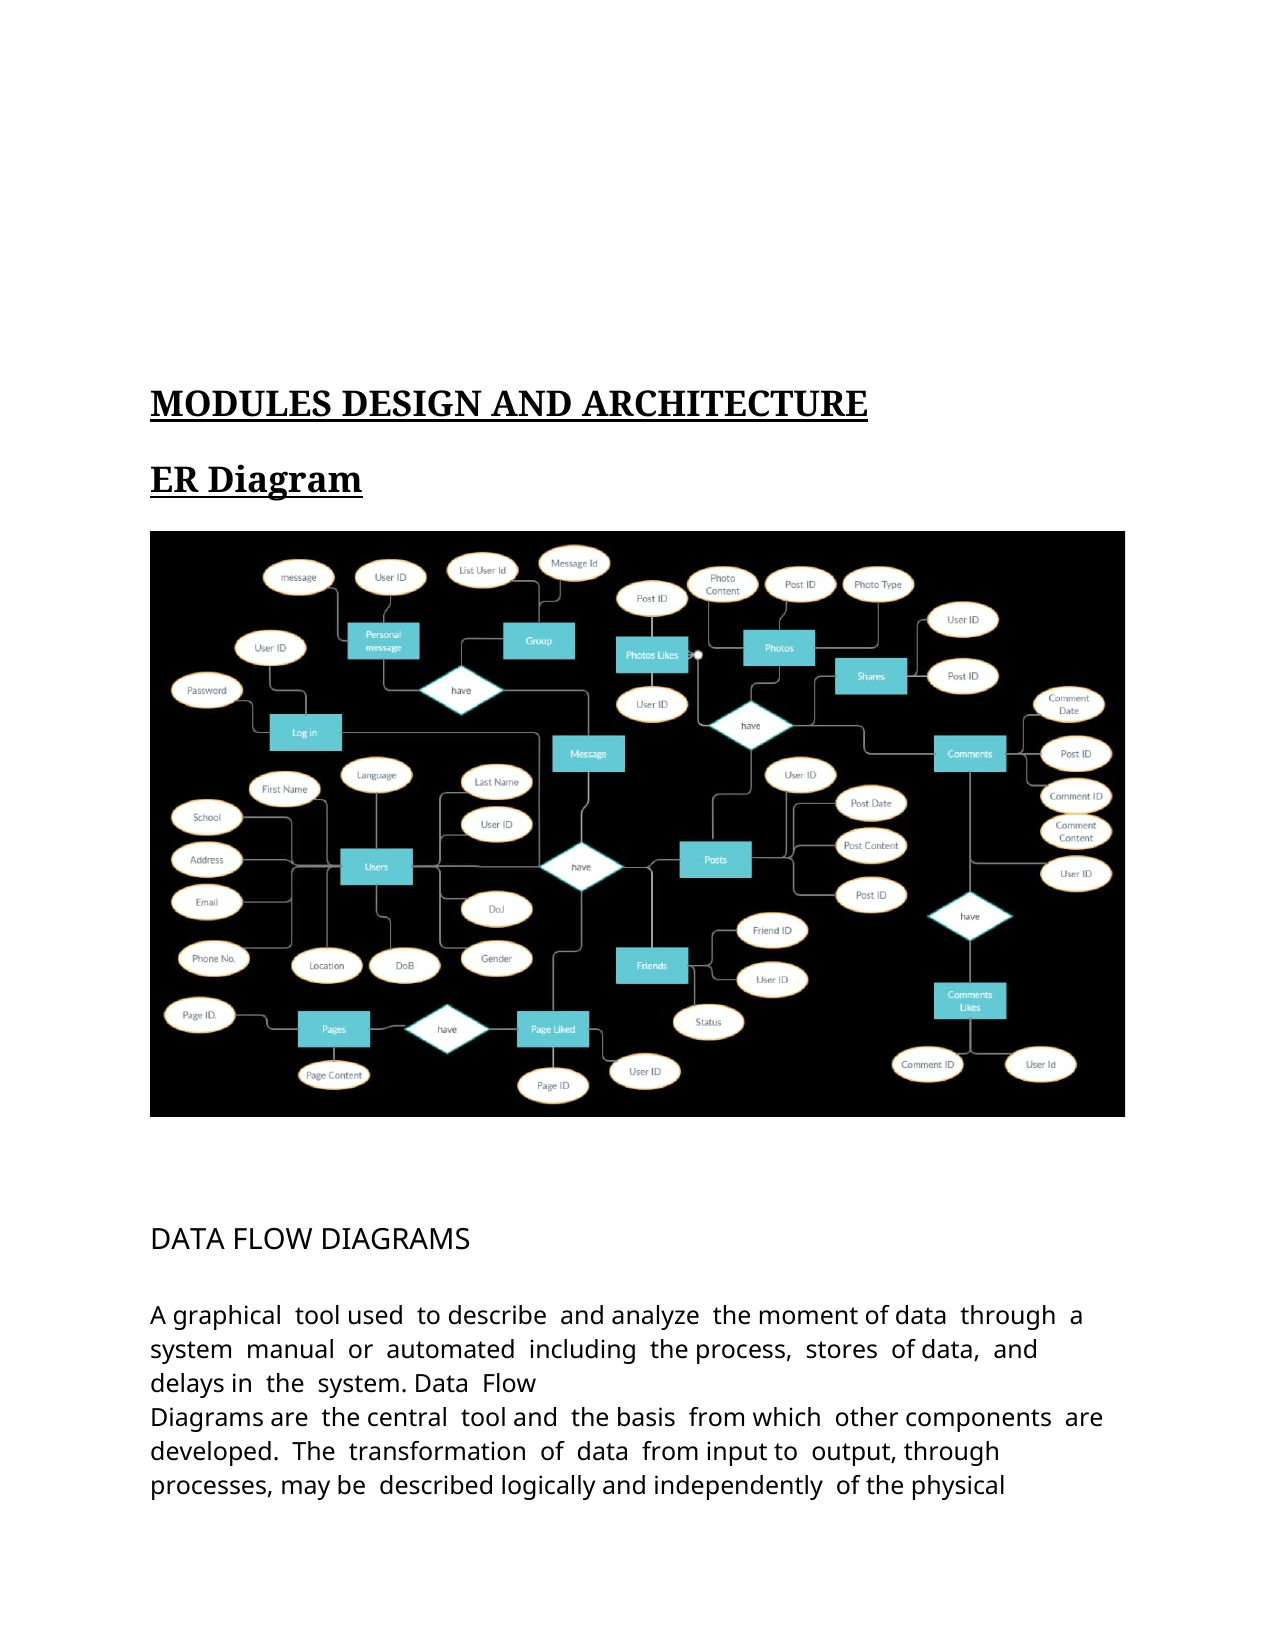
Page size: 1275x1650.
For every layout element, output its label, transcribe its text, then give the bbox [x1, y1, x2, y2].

text MODULES DESIGN AND ARCHITECTURE [150, 379, 1125, 427]
picture [150, 531, 1125, 1117]
text ER Diagram [150, 455, 1125, 503]
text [150, 1400, 1125, 1502]
text A graphical tool used to describe and analyze the moment of data through a system manual or automated including the process, stores of data, and delays in the system. Data Flow [150, 1298, 1125, 1400]
text DATA FLOW DIAGRAMS [150, 1218, 1125, 1258]
